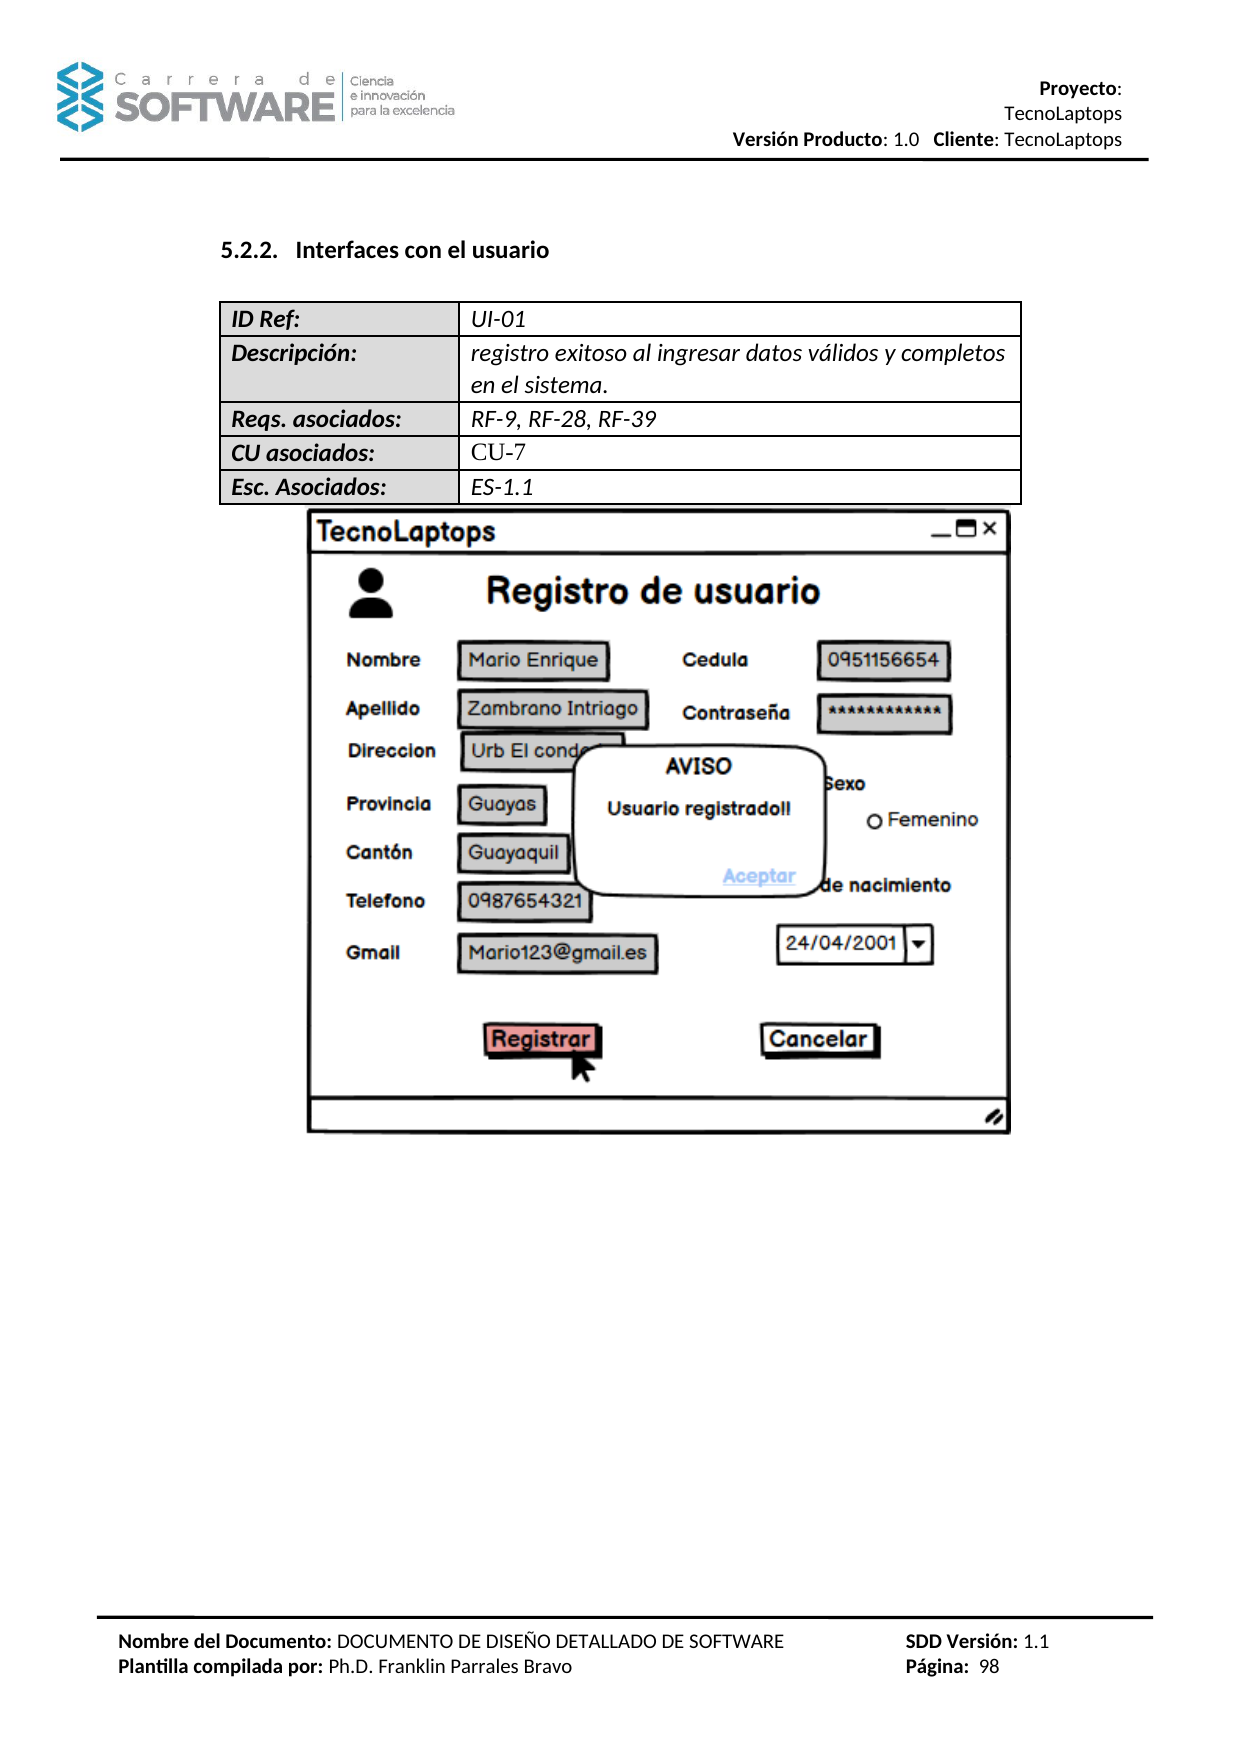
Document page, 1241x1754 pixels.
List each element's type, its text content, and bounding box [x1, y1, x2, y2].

table_cell Reqs. asociados: [221, 403, 458, 435]
table_cell Descripción: [221, 337, 458, 401]
table_cell CU asociados: [221, 437, 458, 469]
picture [304, 505, 1011, 1138]
subtitle Interfaces con el usuario [220, 234, 1122, 264]
table_cell CU-7 [460, 437, 1020, 469]
picture [46, 46, 461, 154]
table_cell ES-1.1 [460, 471, 1020, 503]
table_header UI-01 [460, 303, 1020, 335]
table_cell RF-9, RF-28, RF-39 [460, 403, 1020, 435]
table_header ID Ref: [221, 303, 458, 335]
table_cell Esc. Asociados: [221, 471, 458, 503]
table_cell registro exitoso al ingresar datos válidos y completos en el sistema. [460, 337, 1020, 401]
